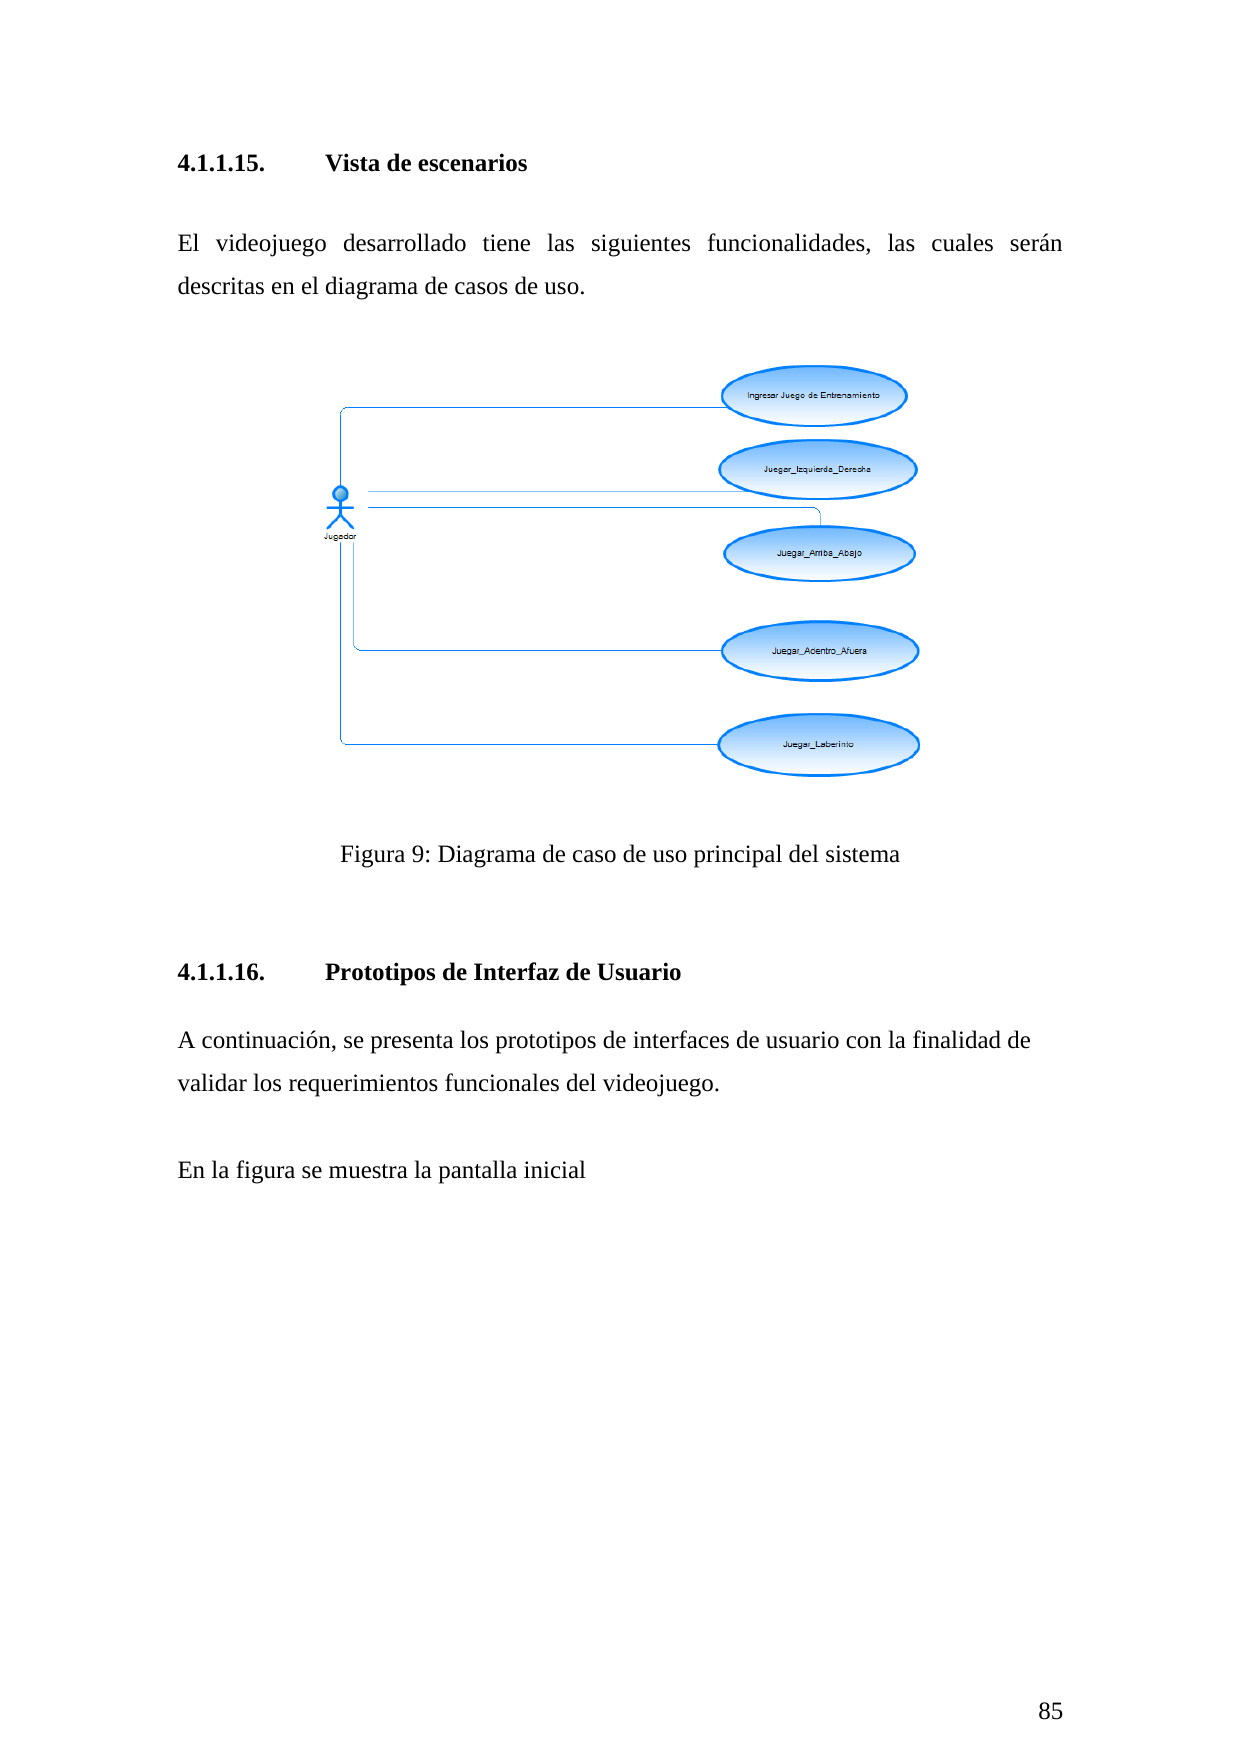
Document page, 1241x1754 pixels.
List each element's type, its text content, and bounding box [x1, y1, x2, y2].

picture [310, 352, 930, 788]
text El videojuego desarrollado tiene las siguientes funcionalidades, las cuales serán descritas en el diagrama de casos de uso. [177, 228, 1063, 300]
subtitle Vista de escenarios [177, 148, 1063, 176]
subtitle Prototipos de Interfaz de Usuario [177, 957, 1063, 986]
text A continuación, se presenta los prototipos de interfaces de usuario con la finalidad de validar los requerimientos funcionales del videojuego. [177, 1025, 1063, 1097]
text En la figura se muestra la pantalla inicial [177, 1155, 1063, 1183]
